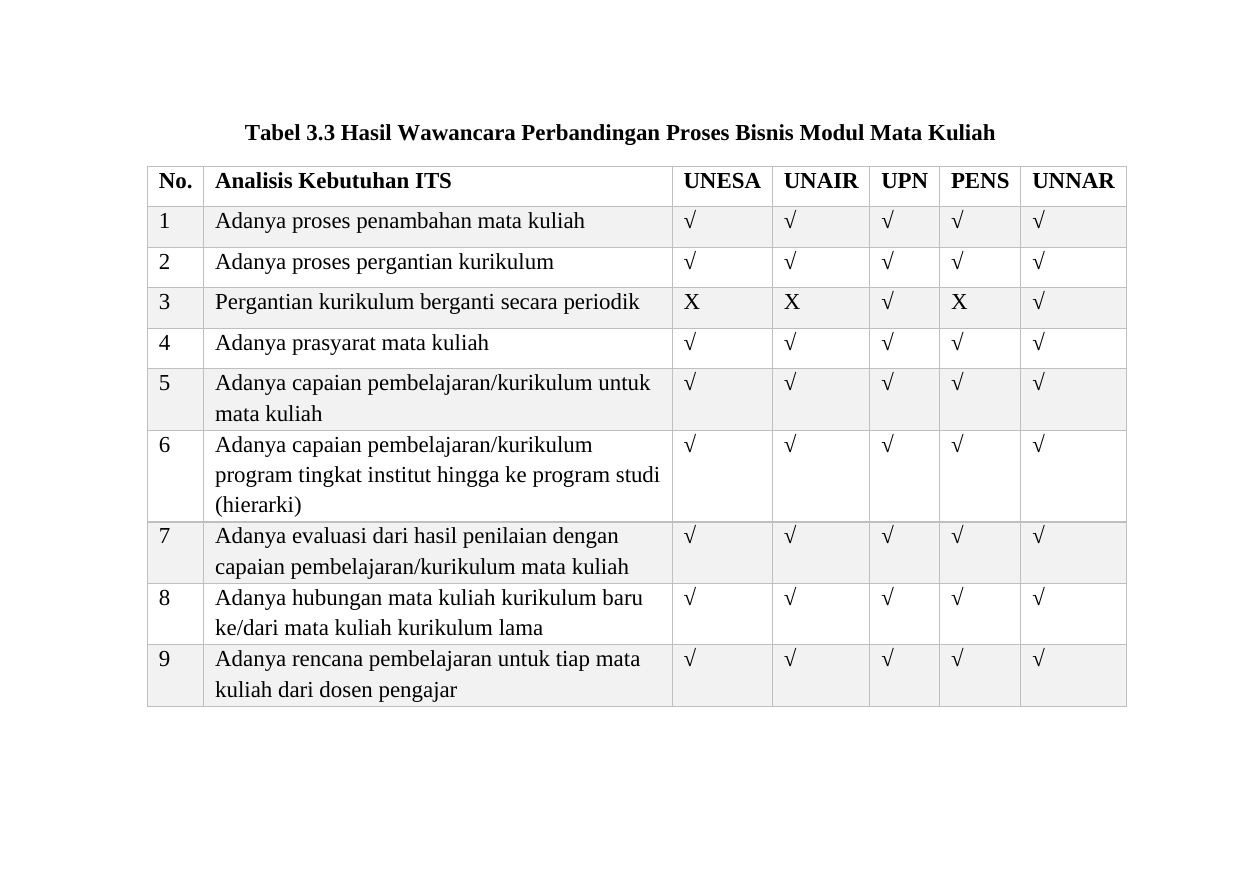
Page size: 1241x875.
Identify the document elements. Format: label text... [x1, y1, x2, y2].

table_cell X [673, 288, 772, 328]
table_cell √ [870, 584, 939, 644]
table_cell √ [940, 369, 1020, 430]
table_cell √ [870, 523, 939, 583]
table_cell √ [673, 584, 772, 644]
table_cell 8 [148, 584, 203, 644]
table_cell X [773, 288, 869, 328]
table_cell √ [1021, 523, 1126, 583]
table_cell √ [673, 369, 772, 430]
text Tabel 3.3 Hasil Wawancara Perbandingan Proses Bisnis Modul Mata Kuliah [147, 118, 1093, 145]
table_cell Adanya capaian pembelajaran/kurikulum program tingkat institut hingga ke program studi (hierarki) [204, 431, 672, 521]
table_cell √ [673, 329, 772, 368]
table_cell √ [1021, 329, 1126, 368]
table_cell Adanya prasyarat mata kuliah [204, 329, 672, 368]
table_cell √ [940, 523, 1020, 583]
table_cell √ [773, 207, 869, 247]
table_cell √ [870, 369, 939, 430]
table_cell √ [1021, 431, 1126, 521]
table_cell √ [870, 248, 939, 287]
table_cell √ [1021, 645, 1126, 706]
table_cell √ [773, 329, 869, 368]
table_cell √ [1021, 369, 1126, 430]
table_cell Pergantian kurikulum berganti secara periodik [204, 288, 672, 328]
table_cell 3 [148, 288, 203, 328]
table_cell √ [1021, 288, 1126, 328]
table_cell √ [870, 645, 939, 706]
table_header UNAIR [773, 167, 869, 206]
table_cell √ [940, 584, 1020, 644]
table_cell Adanya evaluasi dari hasil penilaian dengan capaian pembelajaran/kurikulum mata kuliah [204, 523, 672, 583]
table_cell √ [773, 523, 869, 583]
table_cell Adanya rencana pembelajaran untuk tiap mata kuliah dari dosen pengajar [204, 645, 672, 706]
table_cell √ [870, 431, 939, 521]
table_header No. [148, 167, 203, 206]
table_cell √ [773, 369, 869, 430]
table_cell √ [1021, 207, 1126, 247]
table_cell √ [1021, 584, 1126, 644]
table_header UPN [870, 167, 939, 206]
table_cell √ [870, 288, 939, 328]
table_cell √ [773, 248, 869, 287]
table_cell √ [773, 645, 869, 706]
table_cell √ [940, 207, 1020, 247]
table_cell √ [870, 329, 939, 368]
table_cell √ [1021, 248, 1126, 287]
table_cell Adanya proses penambahan mata kuliah [204, 207, 672, 247]
table_cell Adanya proses pergantian kurikulum [204, 248, 672, 287]
table_cell √ [773, 584, 869, 644]
table_cell X [940, 288, 1020, 328]
table_header Analisis Kebutuhan ITS [204, 167, 672, 206]
table_cell 9 [148, 645, 203, 706]
table_cell √ [870, 207, 939, 247]
table_cell 6 [148, 431, 203, 521]
table_cell √ [673, 431, 772, 521]
table_cell 7 [148, 523, 203, 583]
table_cell √ [940, 645, 1020, 706]
table_cell √ [673, 645, 772, 706]
table_cell √ [673, 207, 772, 247]
table_cell √ [673, 523, 772, 583]
table_header UNESA [673, 167, 772, 206]
table_cell √ [940, 431, 1020, 521]
table_cell 1 [148, 207, 203, 247]
table_cell 2 [148, 248, 203, 287]
table_cell √ [940, 248, 1020, 287]
table_cell √ [773, 431, 869, 521]
table_cell Adanya hubungan mata kuliah kurikulum baru ke/dari mata kuliah kurikulum lama [204, 584, 672, 644]
table_cell 4 [148, 329, 203, 368]
table_header PENS [940, 167, 1020, 206]
table_cell √ [940, 329, 1020, 368]
table_cell 5 [148, 369, 203, 430]
table_cell Adanya capaian pembelajaran/kurikulum untuk mata kuliah [204, 369, 672, 430]
table_cell √ [673, 248, 772, 287]
table_header UNNAR [1021, 167, 1126, 206]
